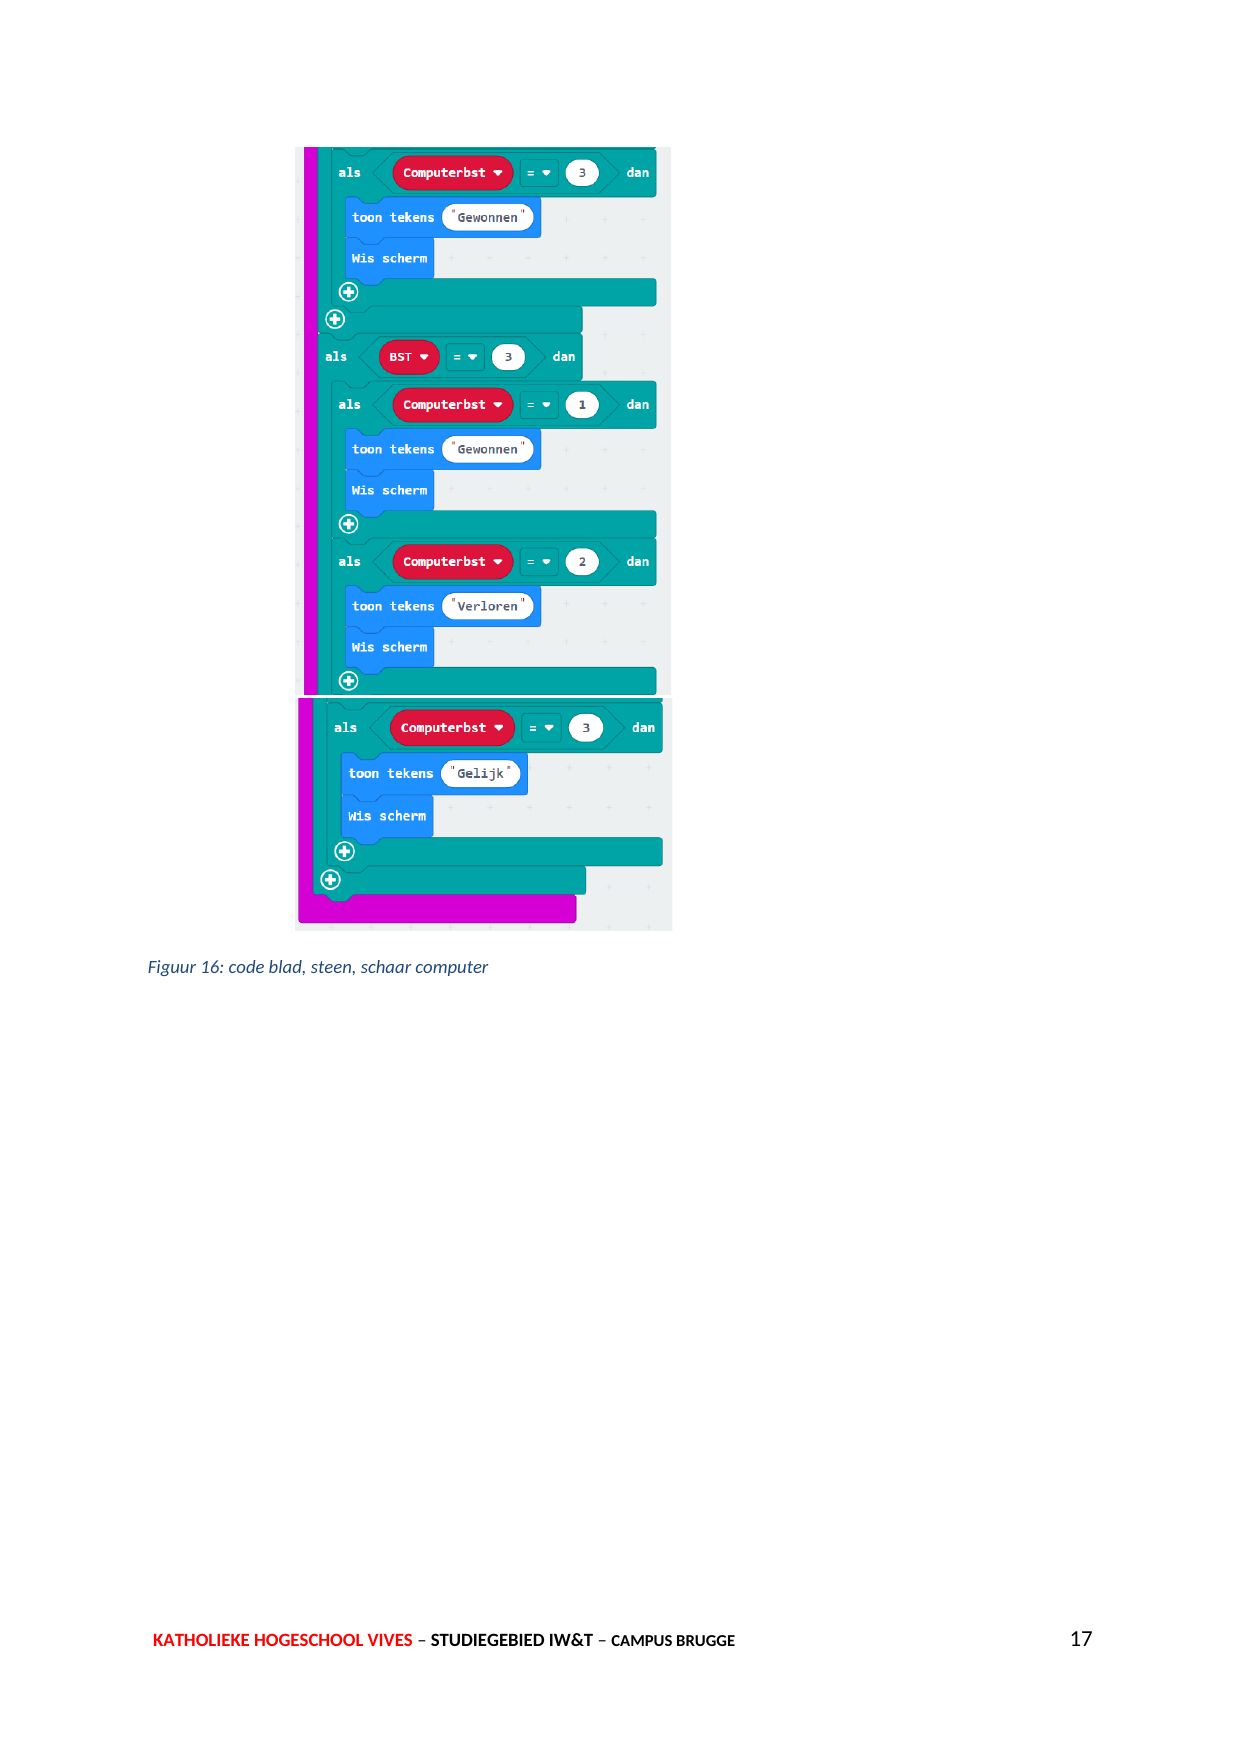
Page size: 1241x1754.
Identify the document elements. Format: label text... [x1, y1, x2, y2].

picture [295, 147, 672, 695]
picture [295, 698, 673, 931]
